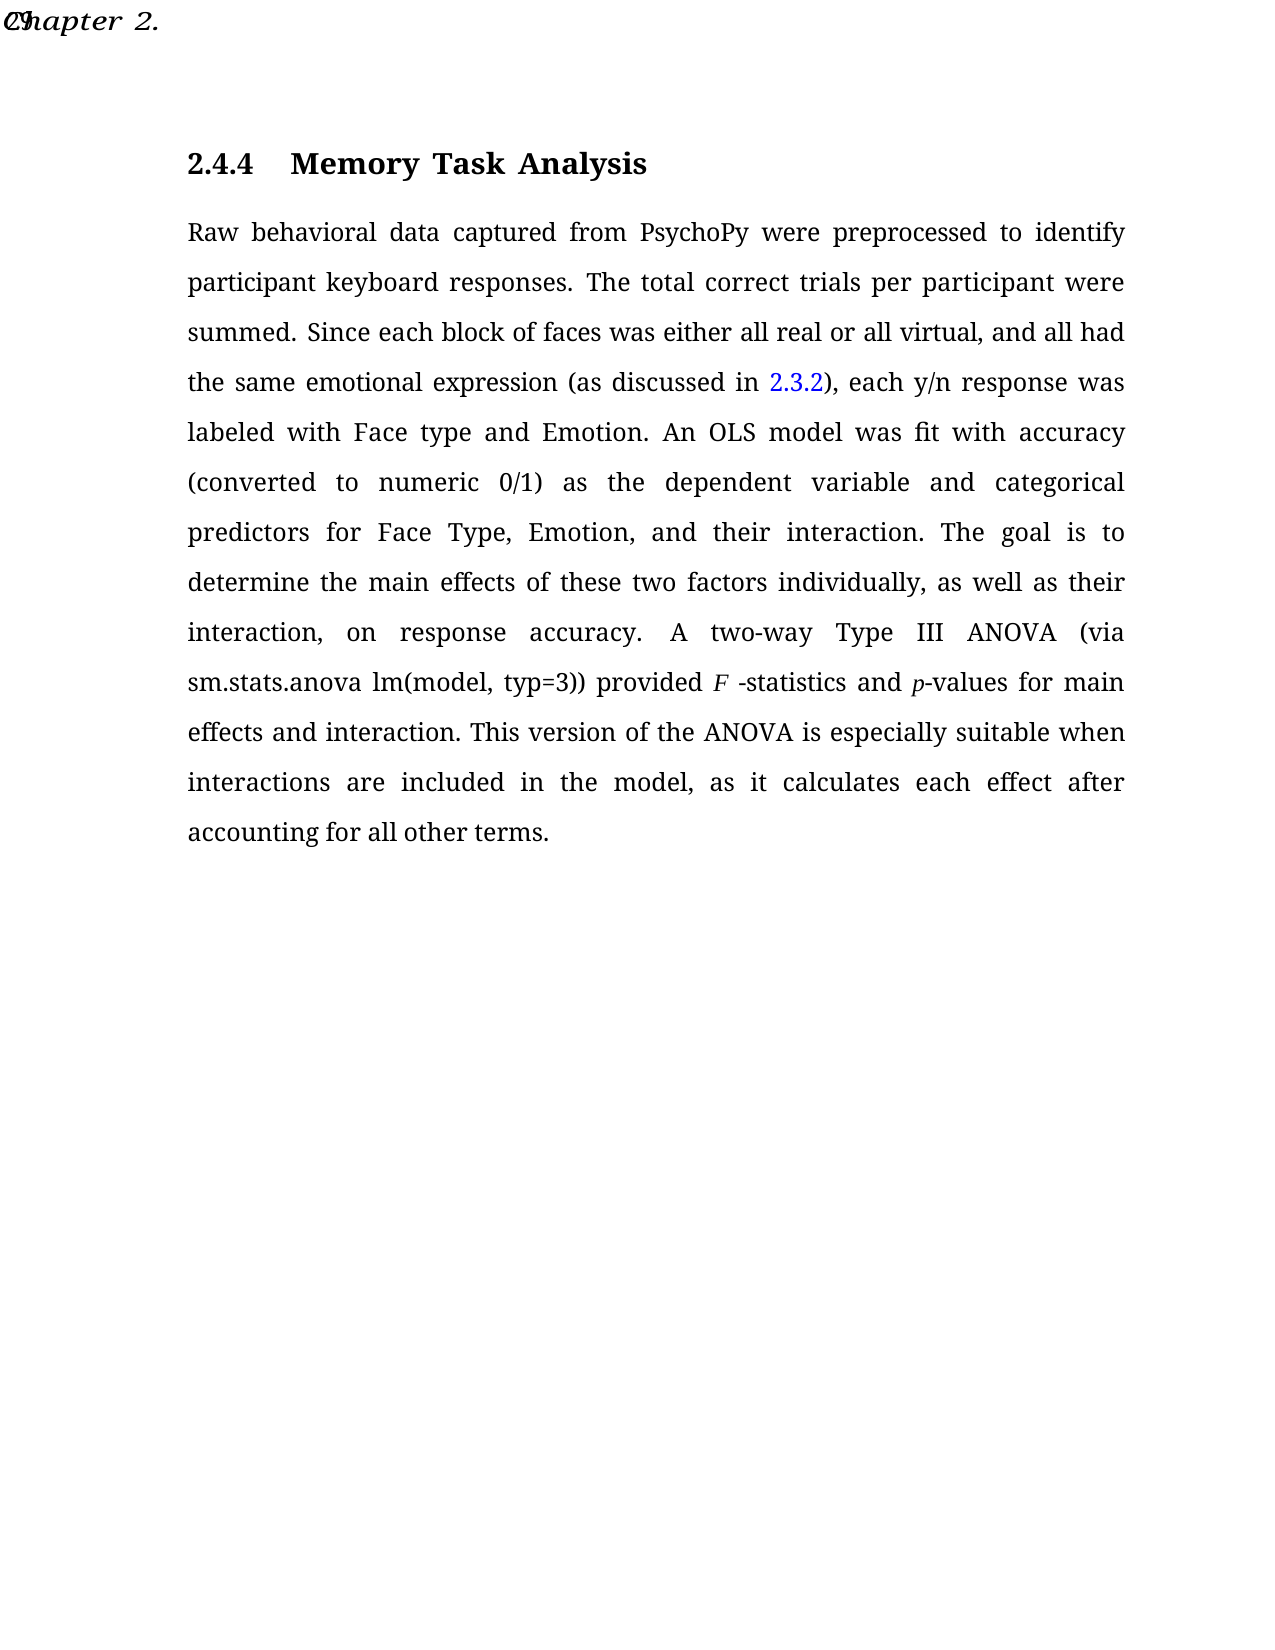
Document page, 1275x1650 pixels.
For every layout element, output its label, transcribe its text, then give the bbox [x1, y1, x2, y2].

text Raw behavioral data captured from PsychoPy were preprocessed to identify participant keyboard responses. The total correct trials per participant were summed. Since each block of faces was either all real or all virtual, and all had the same emotional expression (as discussed in 2.3.2), each y/n response was labeled with Face type and Emotion. An OLS model was fit with accuracy (converted to numeric 0/1) as the dependent variable and categorical predictors for Face Type, Emotion, and their interaction. The goal is to determine the main effects of these two factors individually, as well as their interaction, on response accuracy. A two-way Type III ANOVA (via sm.stats.anova lm(model, typ=3)) provided F -statistics and p-values for main effects and interaction. This version of the ANOVA is especially suitable when interactions are included in the model, as it calculates each effect after accounting for all other terms. [187, 214, 1125, 848]
subtitle Memory Task Analysis [187, 143, 1262, 183]
